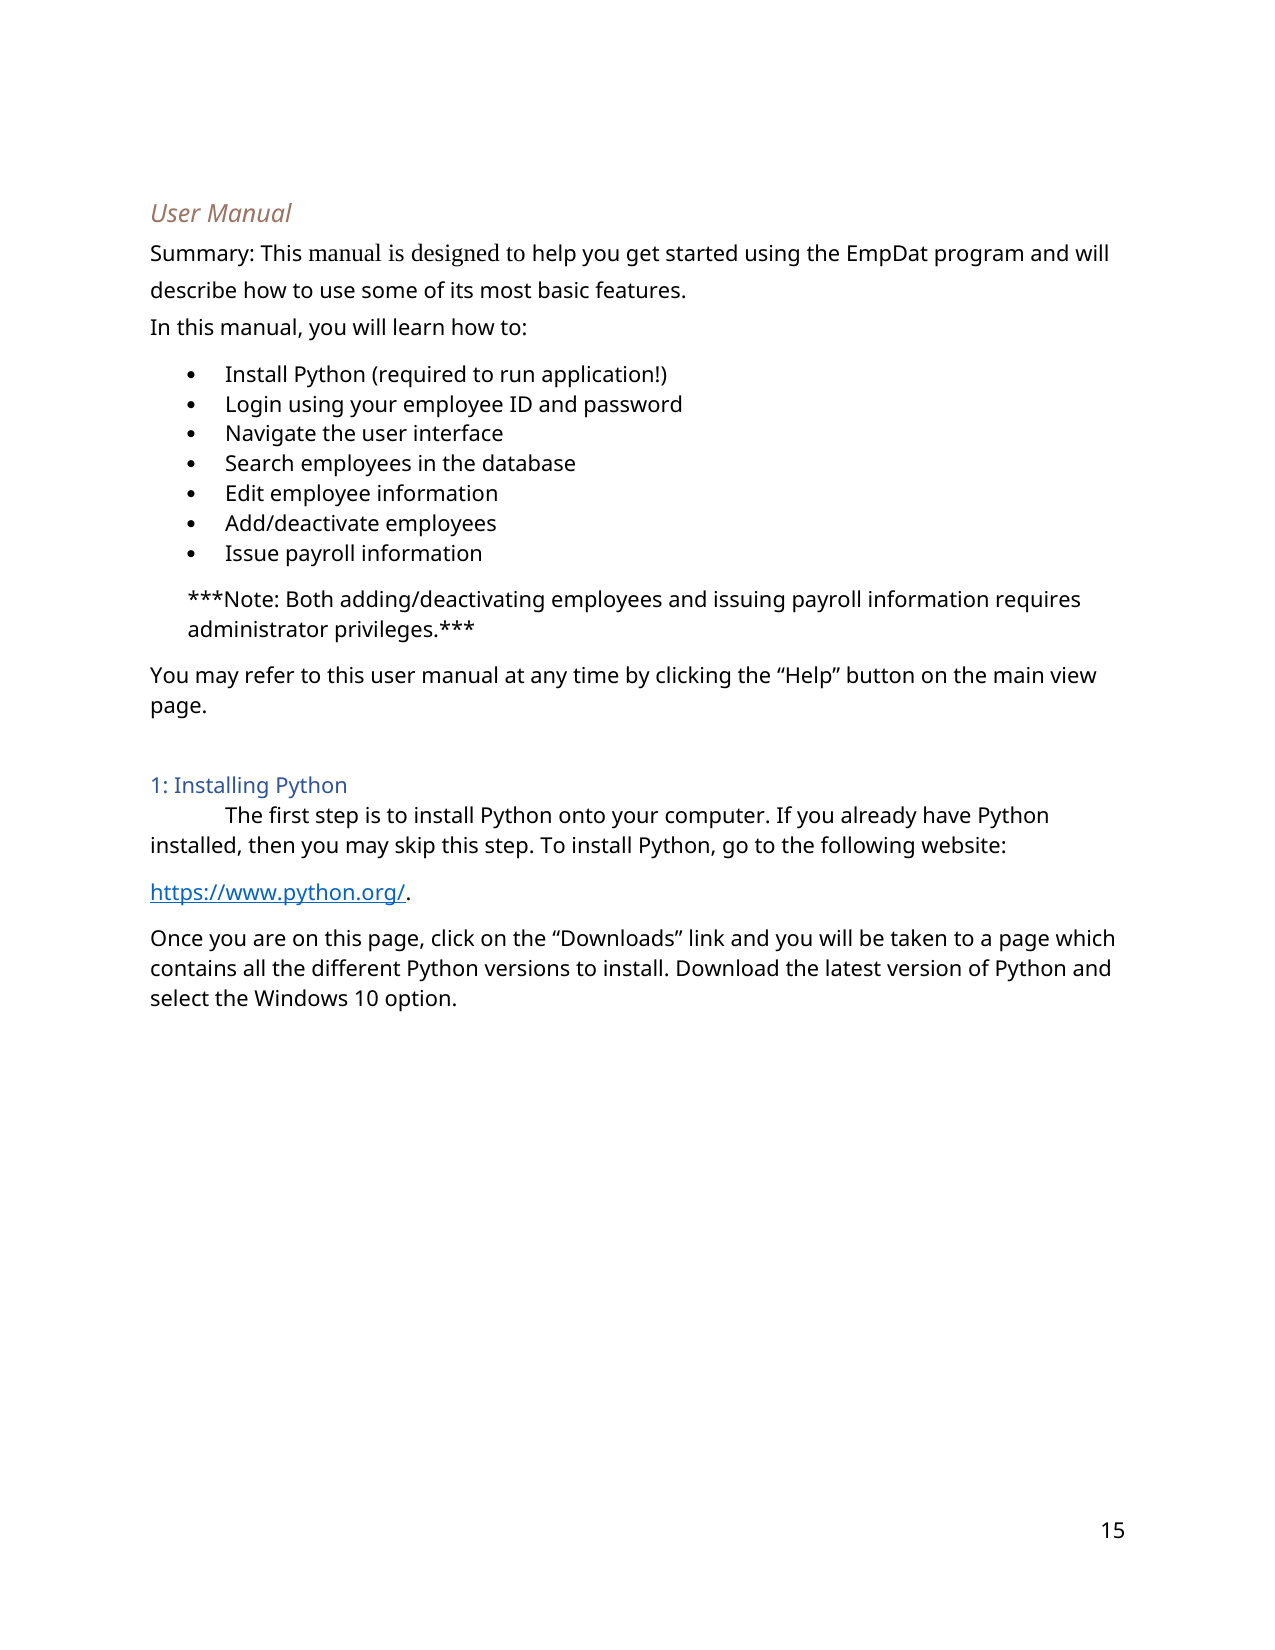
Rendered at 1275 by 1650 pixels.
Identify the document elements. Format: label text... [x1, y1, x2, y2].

subtitle User Manual [150, 196, 1125, 229]
list Install Python (required to run application!) [187, 359, 1125, 389]
text The first step is to install Python onto your computer. If you already have Python installed, then you may skip this step. To install Python, go to the following website: [150, 800, 1125, 860]
text Once you are on this page, click on the “Downloads” link and you will be taken to a page which contains all the different Python versions to install. Download the latest version of Python and select the Windows 10 option. [150, 923, 1125, 1012]
text ***Note: Both adding/deactivating employees and issuing payroll information requires administrator privileges.*** [187, 584, 1125, 644]
text You may refer to this user manual at any time by clicking the “Help” button on the main view page. [150, 660, 1125, 720]
text https://www.python.org/. [150, 877, 1125, 906]
text Summary: This manual is designed to help you get started using the EmpDat program and will describe how to use some of its most basic features. [150, 238, 1125, 305]
list Edit employee information [187, 478, 1125, 508]
list Search employees in the database [187, 448, 1125, 478]
list Login using your employee ID and password [187, 389, 1125, 418]
list Navigate the user interface [187, 418, 1125, 448]
list Issue payroll information [187, 538, 1125, 567]
text In this manual, you will learn how to: [150, 312, 1125, 342]
list Add/deactivate employees [187, 508, 1125, 538]
text 1: Installing Python [150, 771, 1125, 800]
